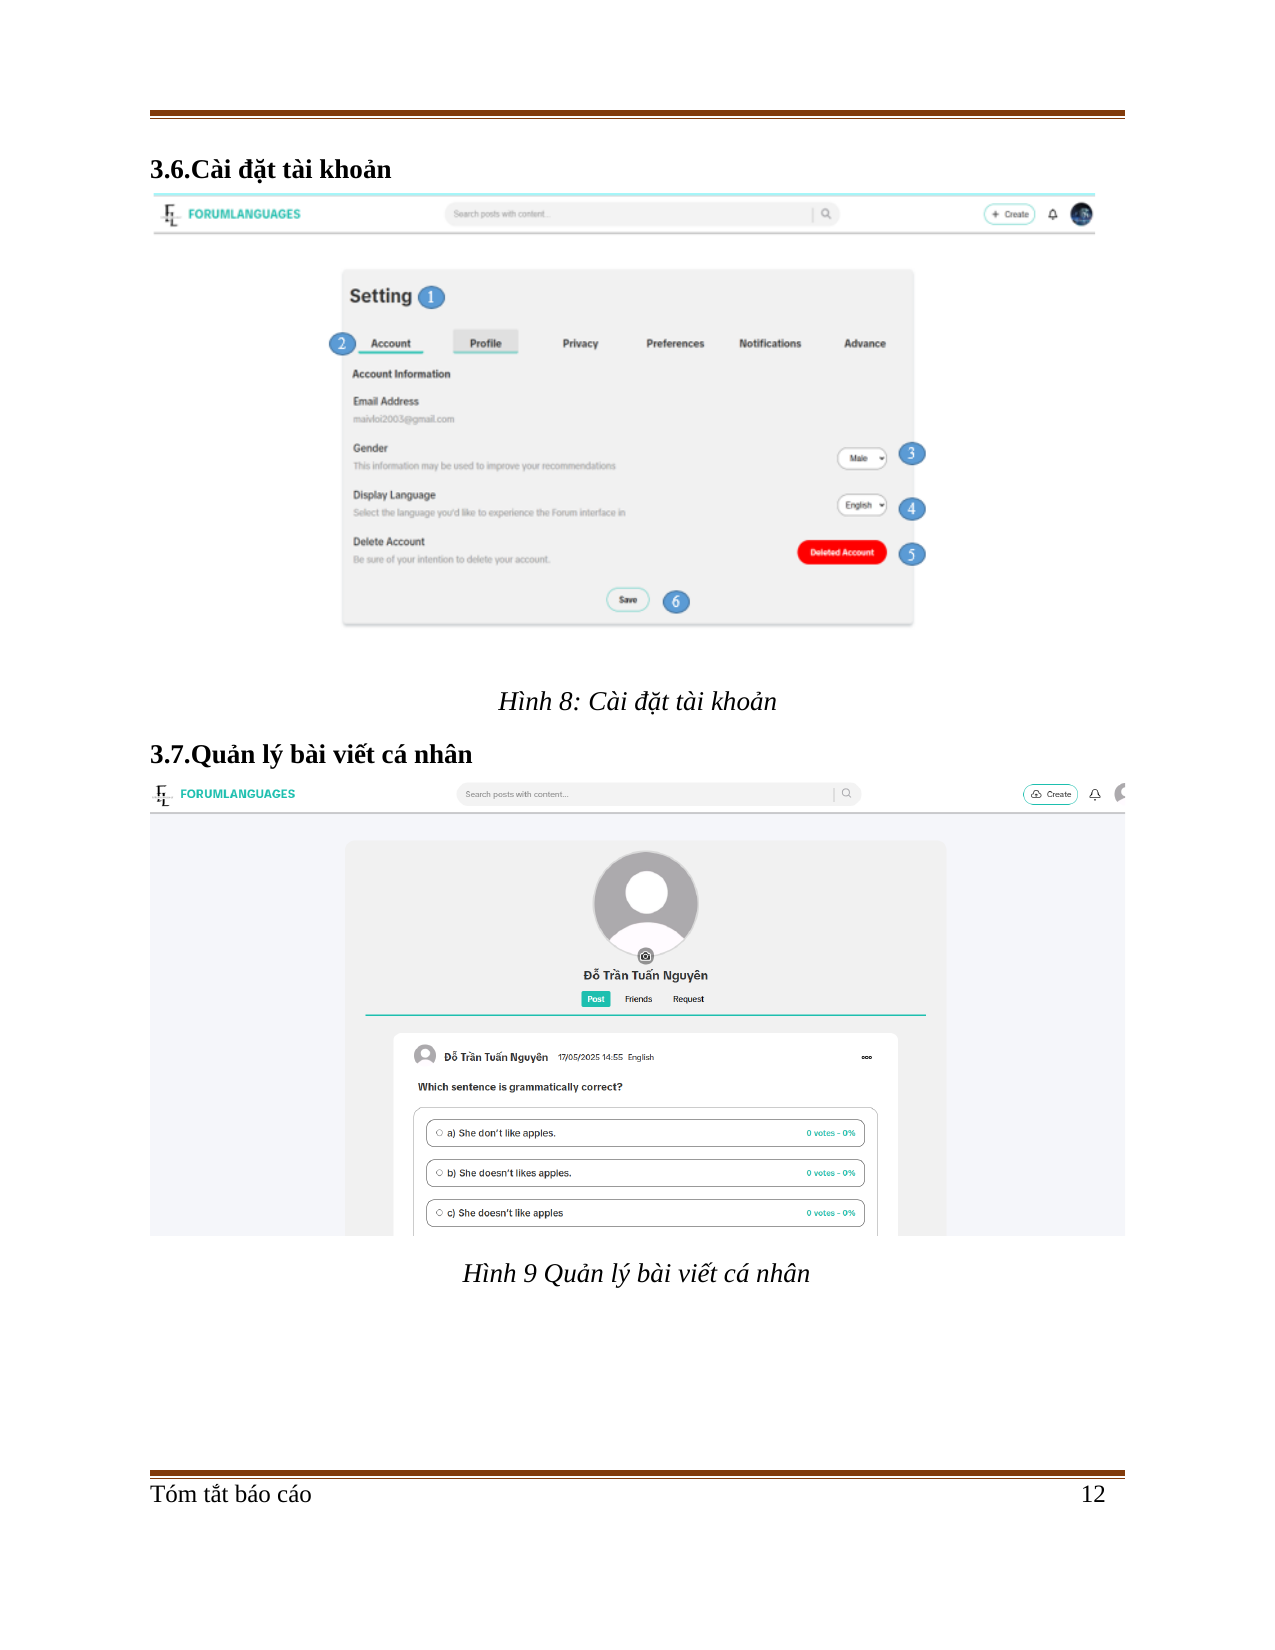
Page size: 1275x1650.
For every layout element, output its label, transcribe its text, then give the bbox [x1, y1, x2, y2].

picture [150, 193, 1096, 664]
text Hình 8: Cài đặt tài khoản [150, 685, 1125, 717]
subtitle 3.7.Quản lý bài viết cá nhân [150, 738, 1125, 769]
subtitle 3.6.Cài đặt tài khoản [150, 153, 1125, 184]
text Hình 9 Quản lý bài viết cá nhân [150, 1257, 1125, 1288]
picture [150, 778, 1125, 1236]
